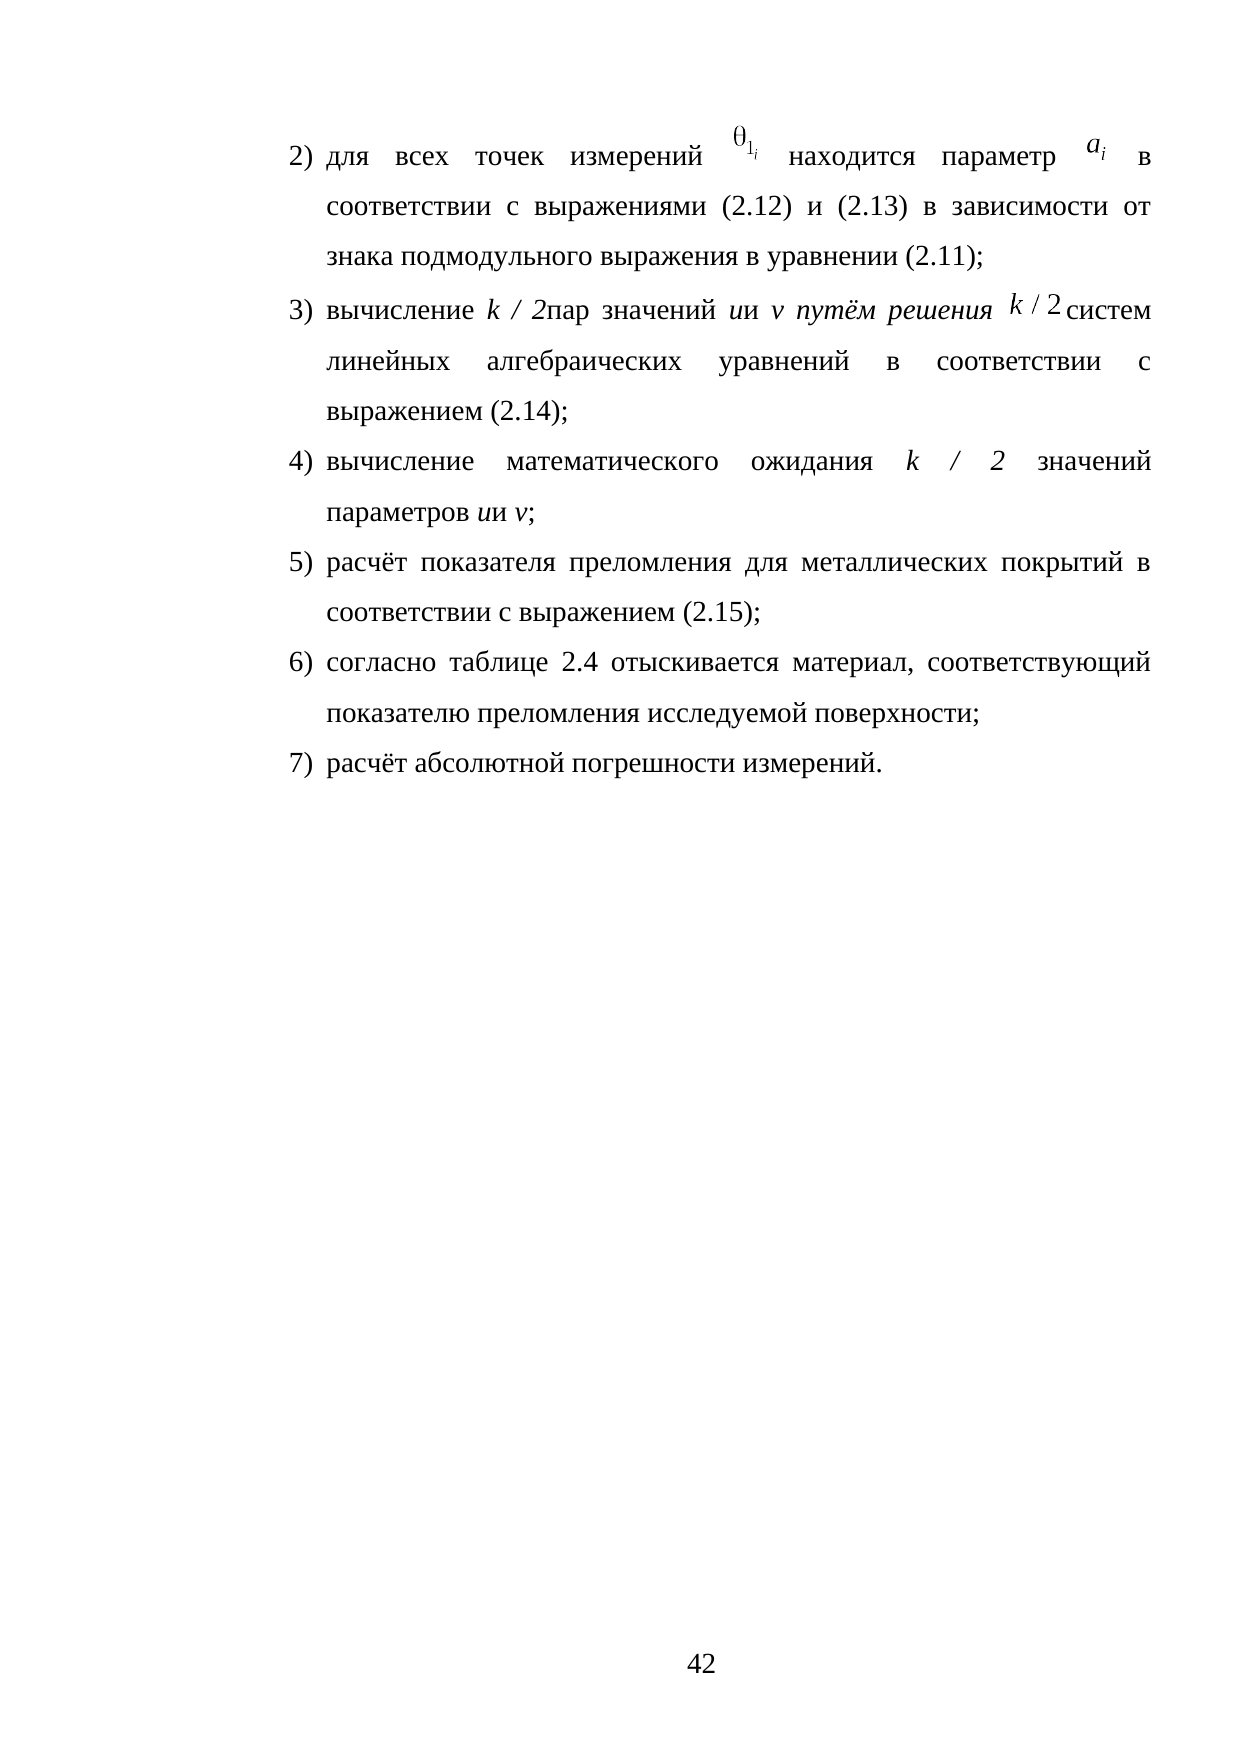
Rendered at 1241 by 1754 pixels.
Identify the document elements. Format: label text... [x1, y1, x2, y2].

list вычисление математического ожидания k / 2 значений параметров uи v; [289, 443, 1152, 527]
list расчёт абсолютной погрешности измерений. [289, 745, 1152, 779]
list вычисление k / 2пар значений uи v путём решения систем линейных алгебраических уравнений в соответствии с выражением (2.14); [289, 288, 1152, 427]
list расчёт показателя преломления для металлических покрытий в соответствии с выражением (2.15); [289, 544, 1152, 628]
list для всех точек измерений находится параметр в соответствии с выражениями (2.12) и (2.13) в зависимости от знака подмодульного выражения в уравнении (2.11); [289, 118, 1152, 272]
list согласно таблице 2.4 отыскивается материал, соответствующий показателю преломления исследуемой поверхности; [289, 644, 1152, 728]
